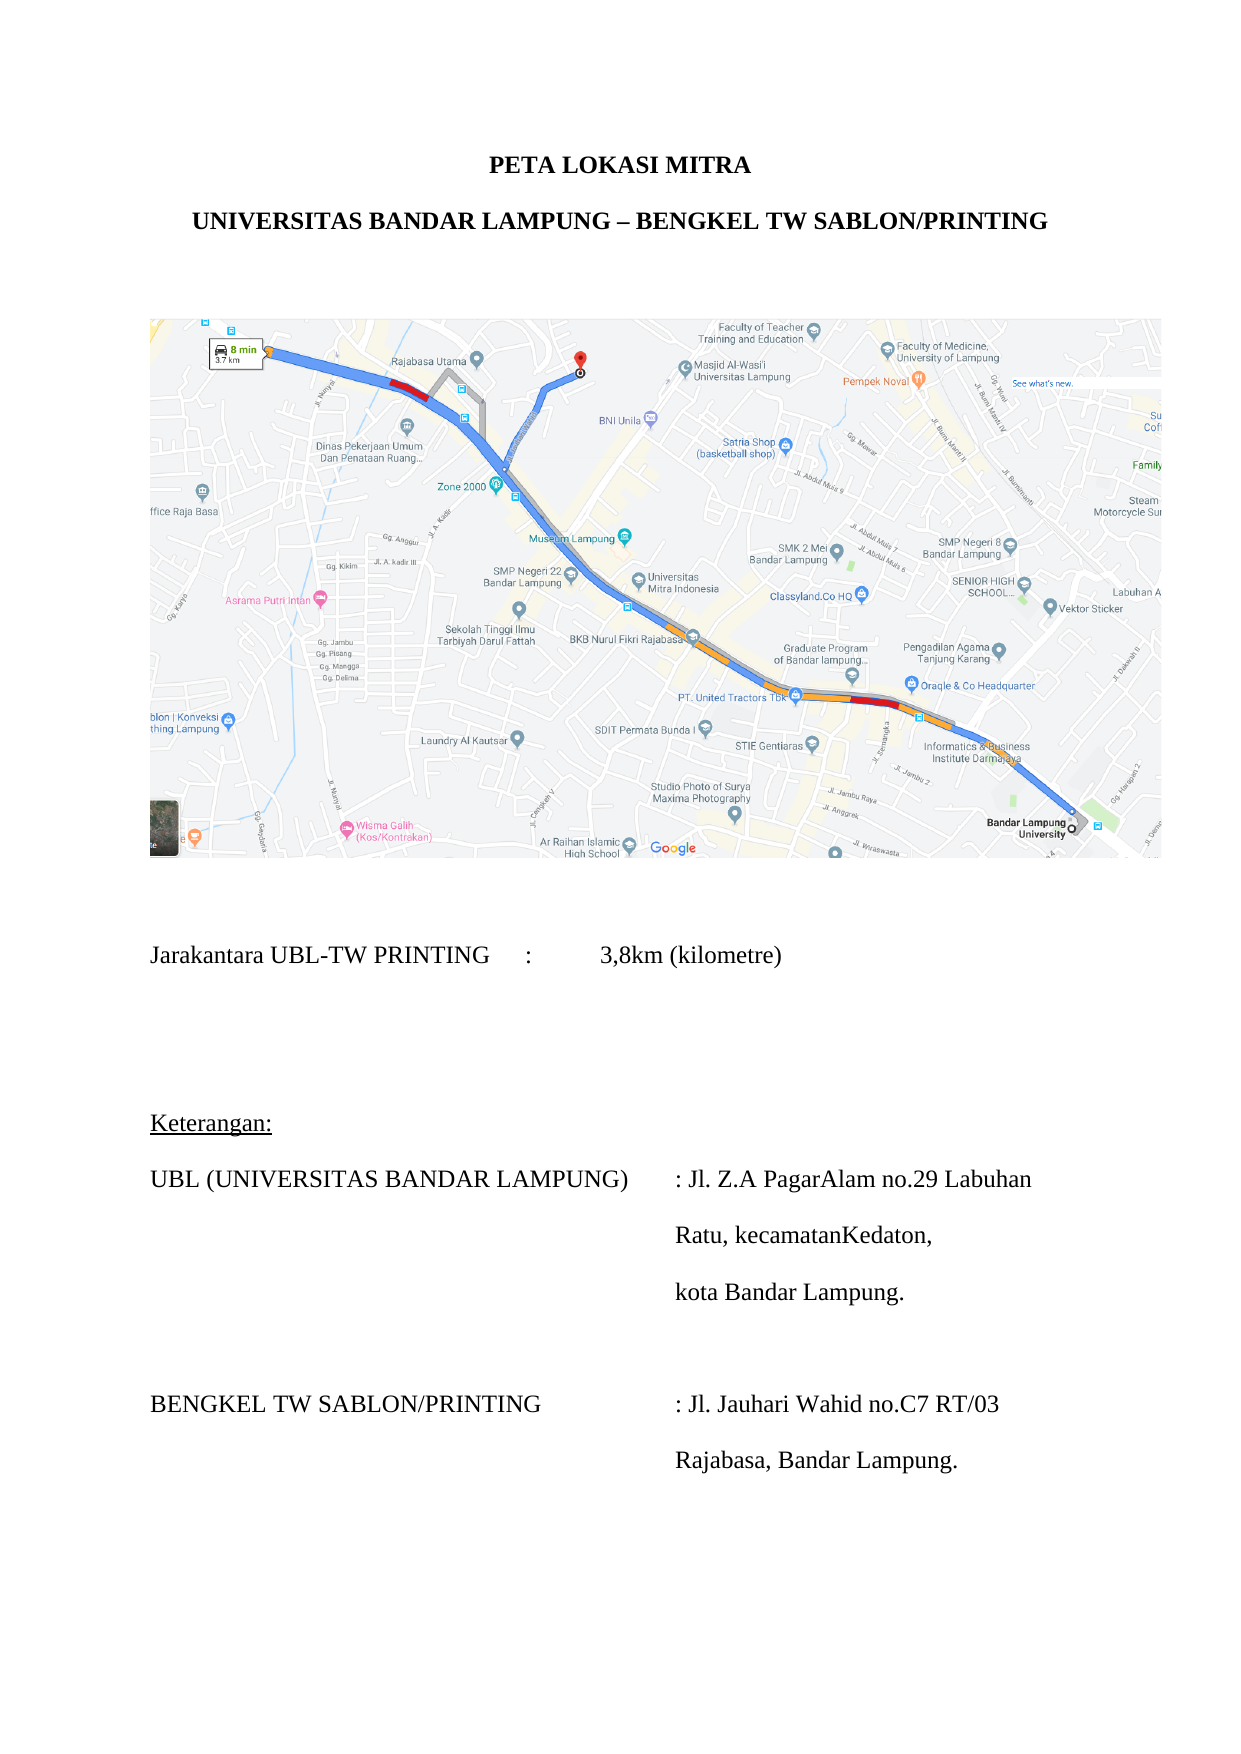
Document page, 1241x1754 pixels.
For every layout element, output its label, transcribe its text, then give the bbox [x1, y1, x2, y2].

text kota Bandar Lampung. [675, 1277, 1090, 1305]
text Keterangan: [150, 1108, 1090, 1137]
text UNIVERSITAS BANDAR LAMPUNG – BENGKEL TW SABLON/PRINTING [150, 206, 1090, 235]
text Jarakantara UBL-TW PRINTING : 3,8km (kilometre) [150, 940, 1090, 969]
text Ratu, kecamatanKedaton, [600, 1221, 1090, 1249]
picture [150, 318, 1162, 858]
text UBL (UNIVERSITAS BANDAR LAMPUNG) : Jl. Z.A PagarAlam no.29 Labuhan [150, 1164, 1090, 1193]
text PETA LOKASI MITRA [150, 150, 1090, 179]
text BENGKEL TW SABLON/PRINTING : Jl. Jauhari Wahid no.C7 RT/03 [150, 1389, 1090, 1417]
text Rajabasa, Bandar Lampung. [150, 1445, 1090, 1473]
